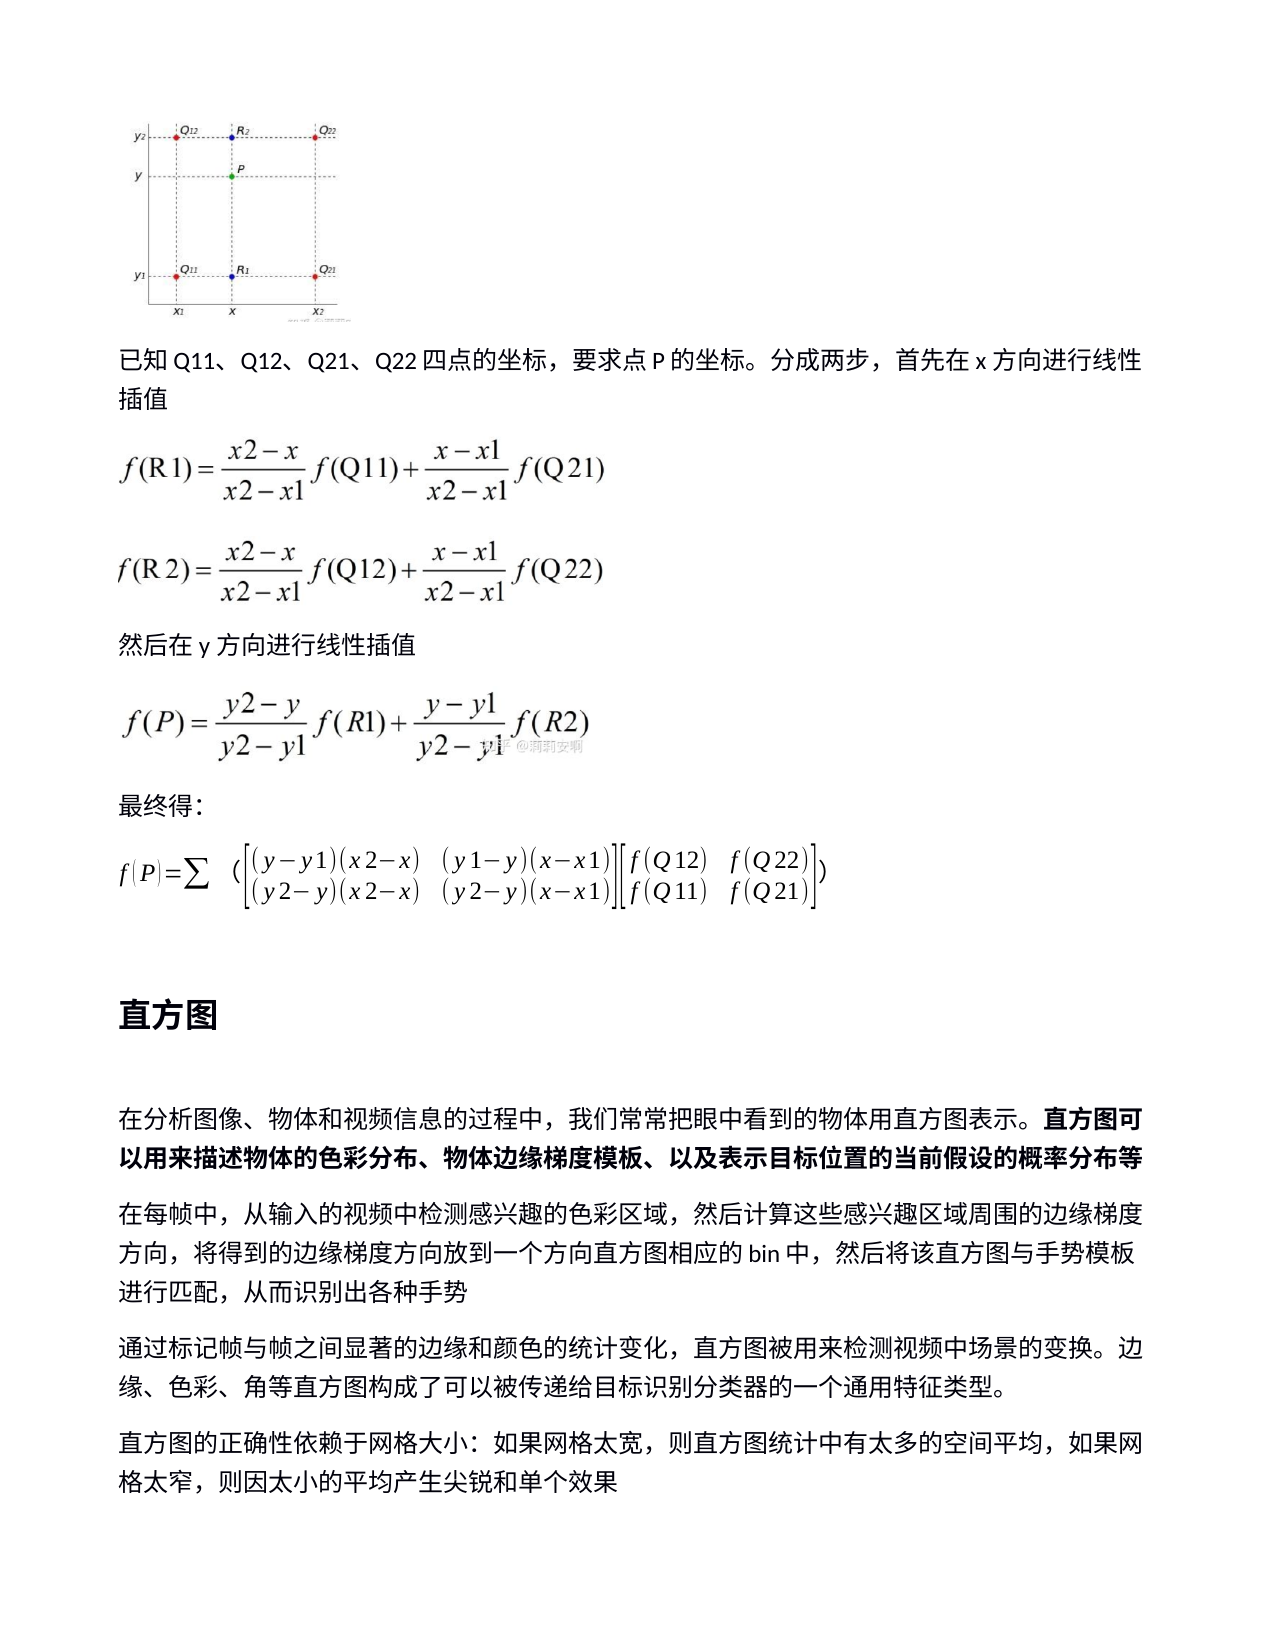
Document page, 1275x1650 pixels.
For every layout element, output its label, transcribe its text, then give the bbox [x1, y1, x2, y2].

text 在每帧中，从输入的视频中检测感兴趣的色彩区域，然后计算这些感兴趣区域周围的边缘梯度方向，将得到的边缘梯度方向放到一个方向直方图相应的bin中，然后将该直方图与手势模板进行匹配，从而识别出各种手势 [118, 1194, 1157, 1309]
text 通过标记帧与帧之间显著的边缘和颜色的统计变化，直方图被用来检测视频中场景的变换。边缘、色彩、角等直方图构成了可以被传递给目标识别分类器的一个通用特征类型。 [118, 1328, 1157, 1404]
picture [118, 118, 351, 322]
text 在分析图像、物体和视频信息的过程中，我们常常把眼中看到的物体用直方图表示。直方图可以用来描述物体的色彩分布、物体边缘梯度模板、以及表示目标位置的当前假设的概率分布等 [118, 1100, 1157, 1175]
text 已知Q11、Q12、Q21、Q22四点的坐标，要求点P的坐标。分成两步，首先在 x 方向进行线性插值 [118, 341, 1157, 416]
picture [118, 435, 607, 607]
text 最终得： [118, 786, 1157, 823]
picture [118, 681, 598, 768]
subtitle 直方图 [118, 989, 1157, 1037]
text 然后在 y 方向进行线性插值 [118, 625, 1157, 662]
text 直方图的正确性依赖于网格大小：如果网格太宽，则直方图统计中有太多的空间平均，如果网格太窄，则因太小的平均产生尖锐和单个效果 [118, 1423, 1157, 1498]
